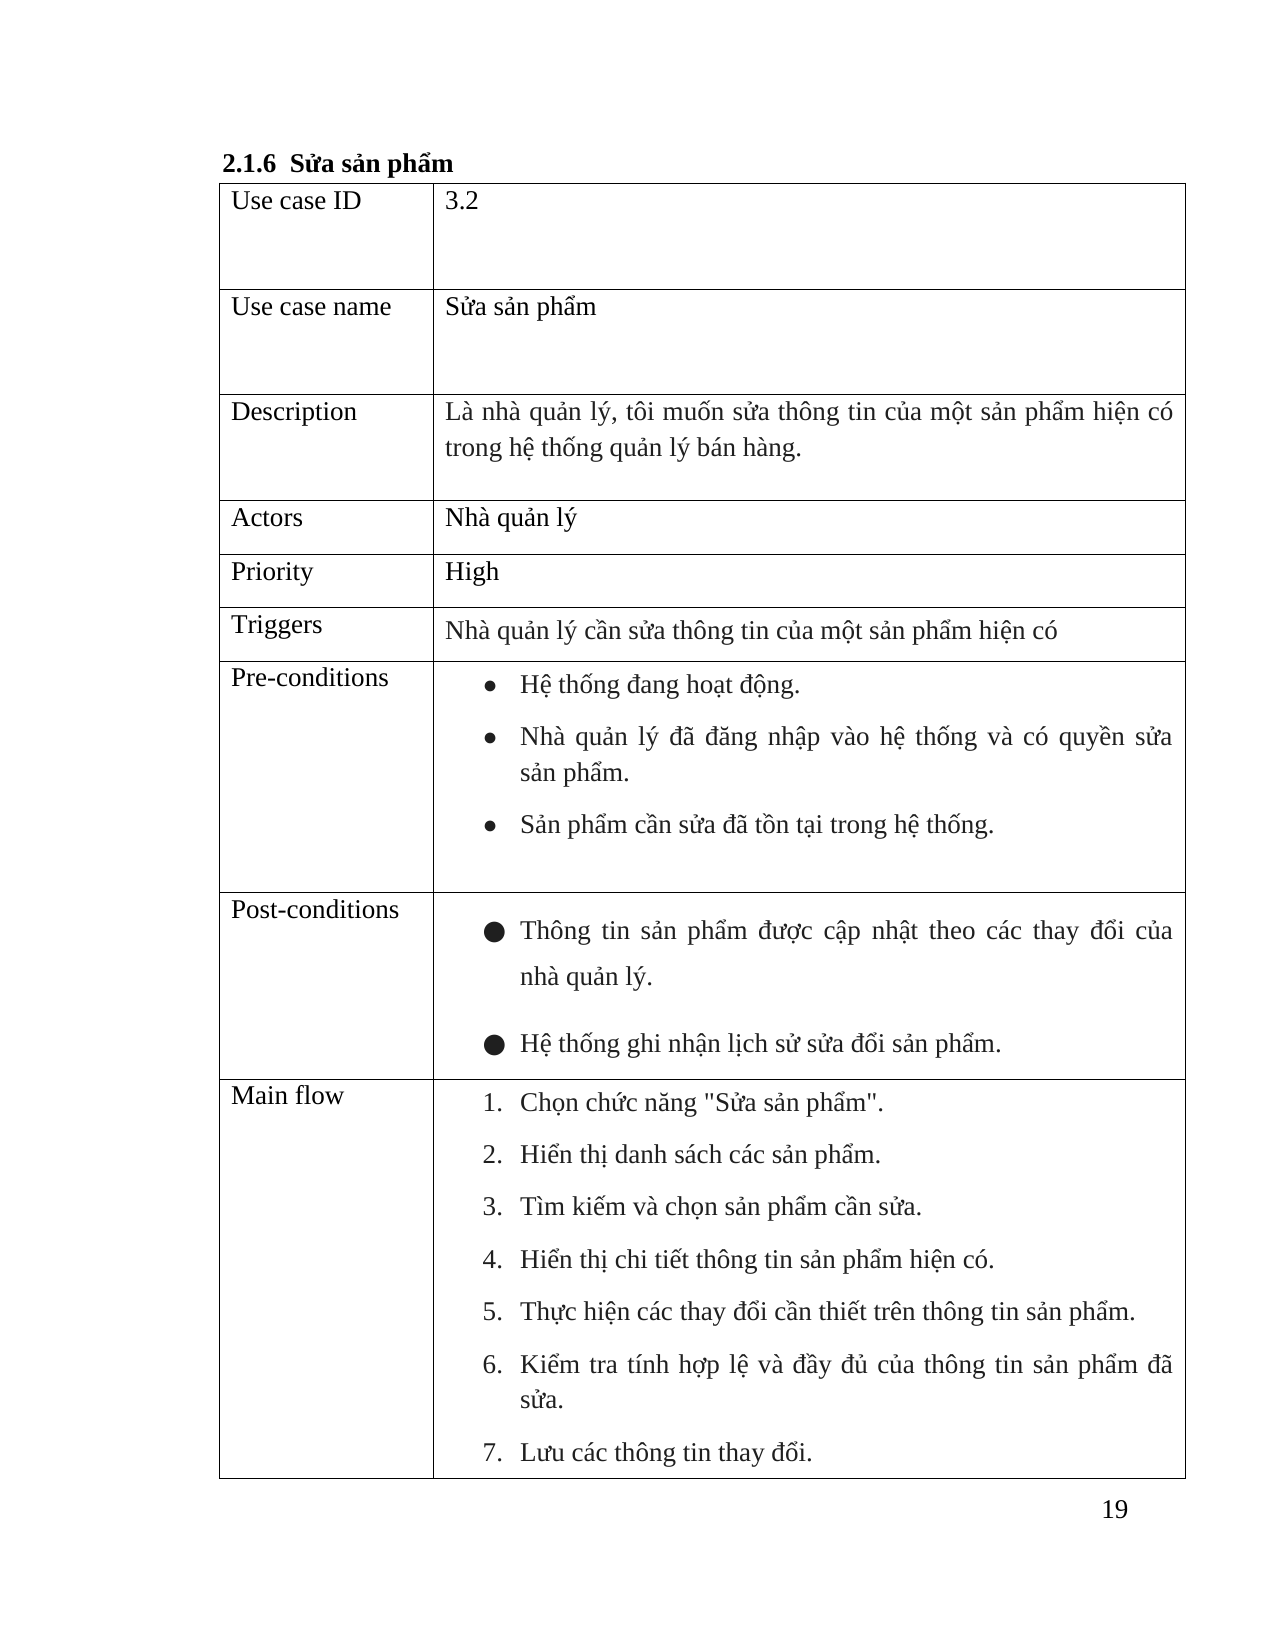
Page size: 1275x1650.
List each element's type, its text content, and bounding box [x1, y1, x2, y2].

table_cell Hệ thống đang hoạt động. Nhà quản lý đã đăng nhập vào hệ thống và có quyền sửa sản phẩm. Sản phẩm cần sửa đã tồn tại trong hệ thống. [434, 662, 1185, 892]
table_cell Là nhà quản lý, tôi muốn sửa thông tin của một sản phẩm hiện có trong hệ thống quản lý bán hàng. [434, 395, 1185, 500]
table_cell Actors [220, 501, 433, 554]
table_header 3.2 [434, 184, 1185, 288]
table_cell Triggers [220, 608, 433, 661]
table_cell High [434, 555, 1185, 607]
table_cell Main flow [220, 1080, 433, 1478]
table_cell Chọn chức năng "Sửa sản phẩm". Hiển thị danh sách các sản phẩm. Tìm kiếm và chọn sản phẩm cần sửa. Hiển thị chi tiết thông tin sản phẩm hiện có. Thực hiện các thay đổi cần thiết trên thông tin sản phẩm. Kiểm tra tính hợp lệ và đầy đủ của thông tin sản phẩm đã sửa. Lưu các thông tin thay đổi. [434, 1080, 1185, 1478]
table_cell Pre-conditions [220, 662, 433, 892]
table_cell Priority [220, 555, 433, 607]
table_cell Post-conditions [220, 893, 433, 1078]
table_cell Nhà quản lý [434, 501, 1185, 554]
table_header Use case ID [220, 184, 433, 288]
table_cell Description [220, 395, 433, 500]
subtitle 2.1.6 Sửa sản phẩm [222, 147, 1128, 178]
table_cell Thông tin sản phẩm được cập nhật theo các thay đổi của nhà quản lý. Hệ thống ghi nhận lịch sử sửa đổi sản phẩm. [434, 893, 1185, 1078]
table_cell Use case name [220, 290, 433, 394]
table_cell Nhà quản lý cần sửa thông tin của một sản phẩm hiện có [434, 608, 1185, 661]
table_cell Sửa sản phẩm [434, 290, 1185, 394]
